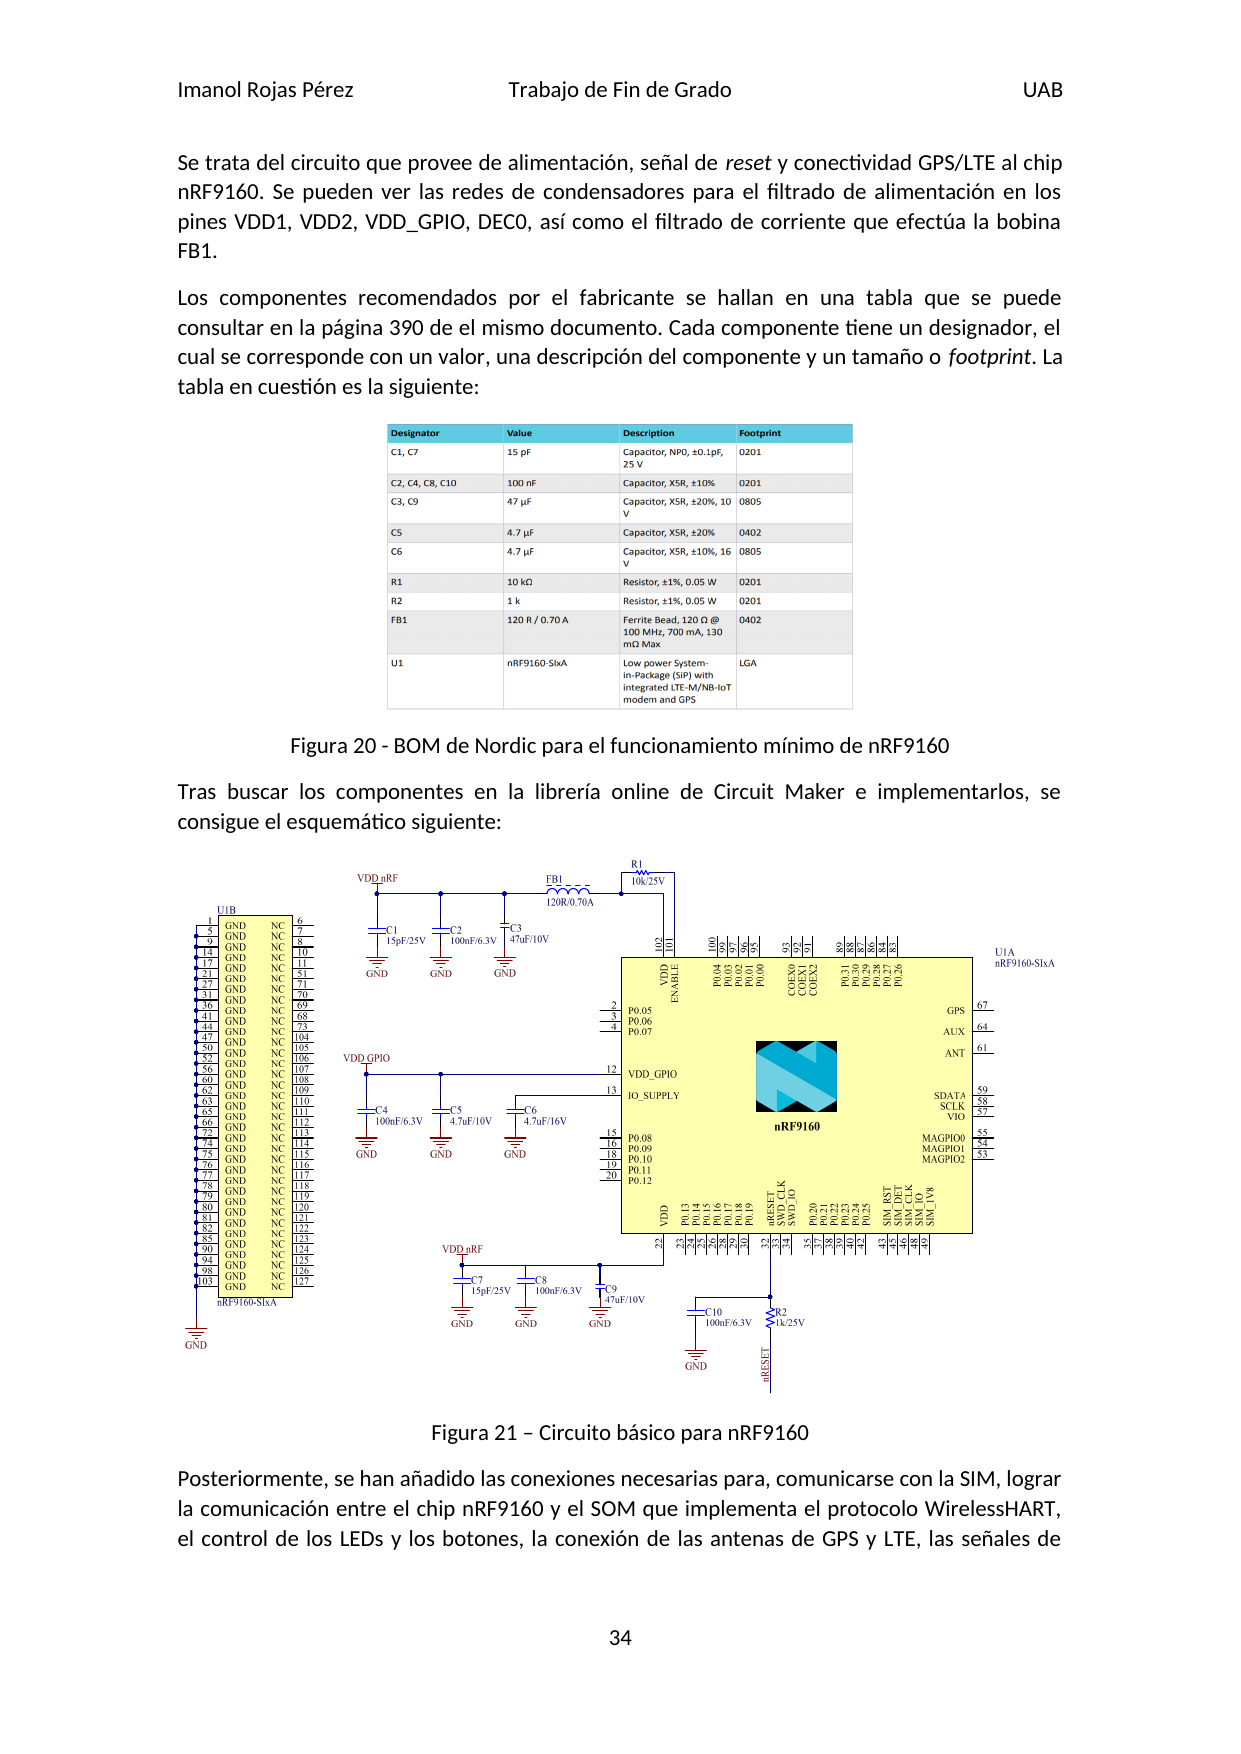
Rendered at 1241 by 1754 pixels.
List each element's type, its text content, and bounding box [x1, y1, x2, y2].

text Los componentes recomendados por el fabricante se hallan en una tabla que se puede consultar en la página 390 de el mismo documento. Cada componente tiene un designador, el cual se corresponde con un valor, una descripción del componente y un tamaño o footprint. La tabla en cuestión es la siguiente: [177, 283, 1063, 400]
text Figura 20 - BOM de Nordic para el funcionamiento mínimo de nRF9160 [177, 731, 1063, 759]
text Se trata del circuito que provee de alimentación, señal de reset y conectividad GPS/LTE al chip nRF9160. Se pueden ver las redes de condensadores para el filtrado de alimentación en los pines VDD1, VDD2, VDD_GPIO, DEC0, así como el filtrado de corriente que efectúa la bobina FB1. [177, 148, 1063, 265]
text Tras buscar los componentes en la librería online de Circuit Maker e implementarlos, se consigue el esquemático siguiente: [177, 777, 1063, 835]
text Figura 21 – Circuito básico para nRF9160 [177, 1418, 1063, 1446]
picture [383, 418, 857, 713]
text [177, 1464, 1063, 1552]
